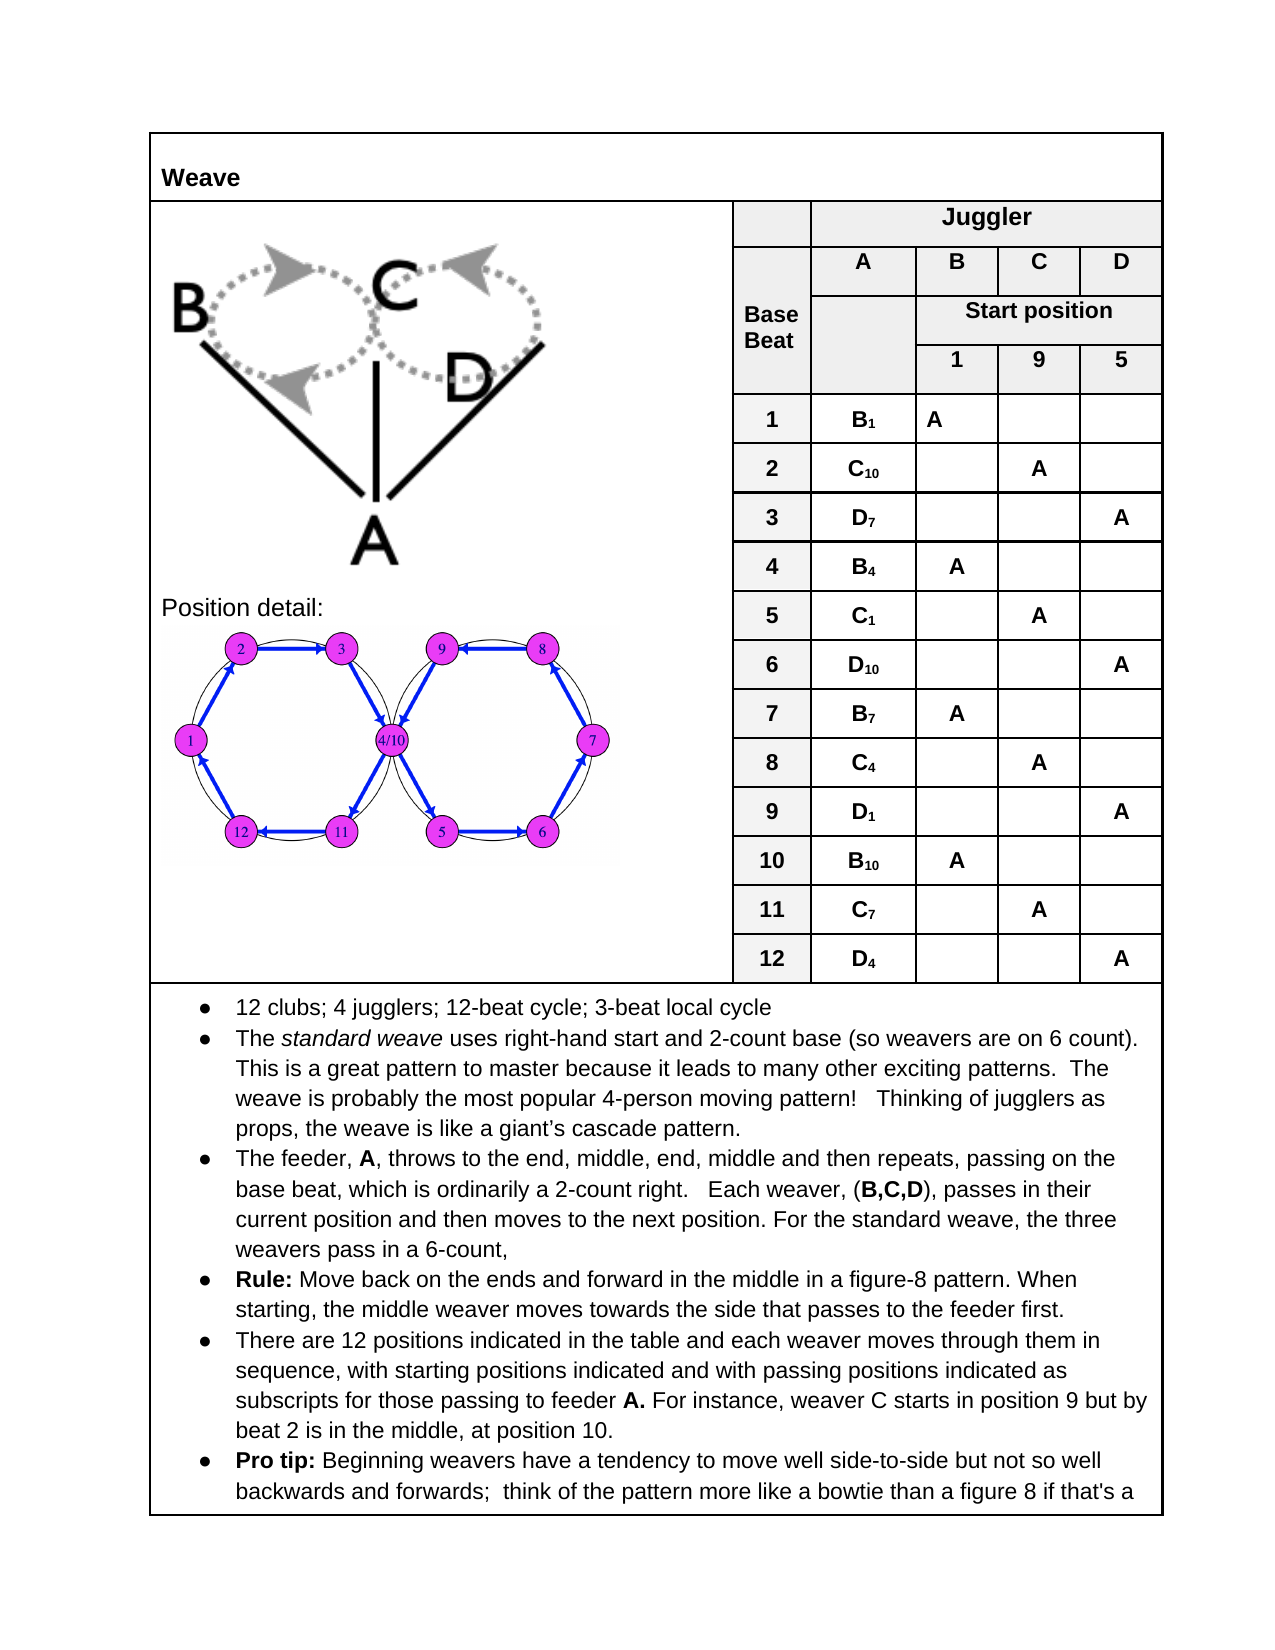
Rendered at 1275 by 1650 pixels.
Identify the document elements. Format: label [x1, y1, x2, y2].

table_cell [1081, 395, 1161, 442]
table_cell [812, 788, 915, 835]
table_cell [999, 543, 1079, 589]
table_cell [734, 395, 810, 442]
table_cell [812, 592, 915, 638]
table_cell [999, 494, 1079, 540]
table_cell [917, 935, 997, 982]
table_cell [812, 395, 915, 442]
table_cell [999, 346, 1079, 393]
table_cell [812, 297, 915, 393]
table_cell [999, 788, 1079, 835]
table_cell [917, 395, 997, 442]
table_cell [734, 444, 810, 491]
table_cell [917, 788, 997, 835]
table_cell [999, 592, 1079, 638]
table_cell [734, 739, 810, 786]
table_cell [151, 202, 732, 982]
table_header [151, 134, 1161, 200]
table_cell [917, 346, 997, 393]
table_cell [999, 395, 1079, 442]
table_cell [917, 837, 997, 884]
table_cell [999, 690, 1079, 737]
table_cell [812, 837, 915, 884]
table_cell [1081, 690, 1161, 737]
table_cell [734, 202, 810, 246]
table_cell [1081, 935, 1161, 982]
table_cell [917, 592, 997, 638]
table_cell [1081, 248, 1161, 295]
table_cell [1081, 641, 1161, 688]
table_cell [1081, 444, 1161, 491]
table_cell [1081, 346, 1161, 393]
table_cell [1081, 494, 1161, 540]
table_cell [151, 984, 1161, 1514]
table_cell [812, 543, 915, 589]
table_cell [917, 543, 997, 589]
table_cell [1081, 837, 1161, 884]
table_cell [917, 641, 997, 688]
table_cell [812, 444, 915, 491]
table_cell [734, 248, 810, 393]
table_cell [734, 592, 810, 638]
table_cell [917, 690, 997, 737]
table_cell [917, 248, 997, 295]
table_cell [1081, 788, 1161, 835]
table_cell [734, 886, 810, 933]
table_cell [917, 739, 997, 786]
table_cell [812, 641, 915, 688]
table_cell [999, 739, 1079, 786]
picture [161, 625, 620, 866]
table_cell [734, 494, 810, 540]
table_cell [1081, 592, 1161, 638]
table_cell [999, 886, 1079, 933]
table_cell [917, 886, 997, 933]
picture [161, 235, 548, 589]
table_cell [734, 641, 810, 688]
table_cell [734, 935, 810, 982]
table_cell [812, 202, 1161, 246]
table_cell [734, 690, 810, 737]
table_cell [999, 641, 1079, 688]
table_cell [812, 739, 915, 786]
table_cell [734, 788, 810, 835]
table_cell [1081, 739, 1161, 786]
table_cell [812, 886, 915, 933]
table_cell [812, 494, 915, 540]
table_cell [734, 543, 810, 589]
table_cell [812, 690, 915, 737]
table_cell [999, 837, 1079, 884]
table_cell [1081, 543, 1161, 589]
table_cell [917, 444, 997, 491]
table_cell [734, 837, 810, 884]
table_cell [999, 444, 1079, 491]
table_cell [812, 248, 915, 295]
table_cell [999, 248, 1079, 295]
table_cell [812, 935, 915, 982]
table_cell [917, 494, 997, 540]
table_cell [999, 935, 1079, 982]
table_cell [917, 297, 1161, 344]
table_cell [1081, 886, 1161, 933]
